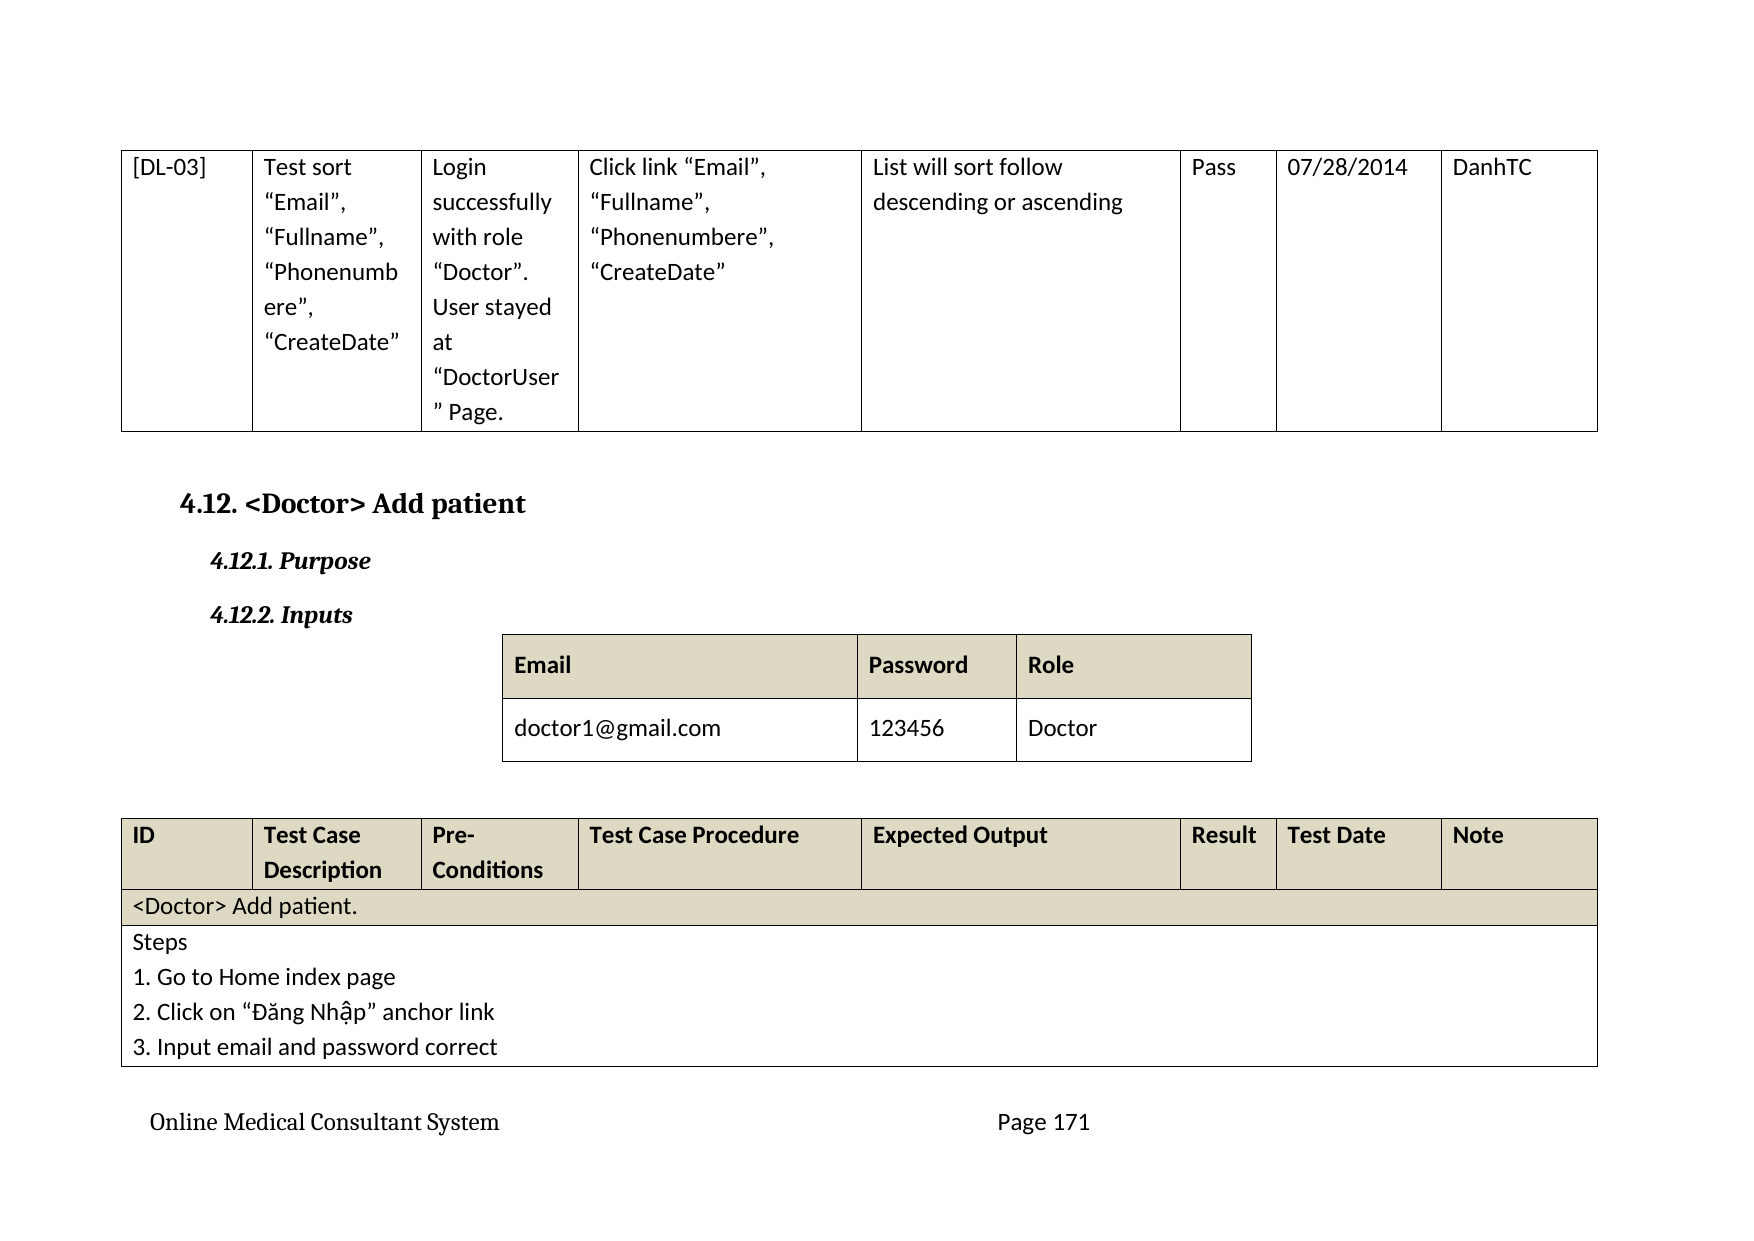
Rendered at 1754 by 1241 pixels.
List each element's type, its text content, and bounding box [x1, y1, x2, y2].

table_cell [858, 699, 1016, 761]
subtitle Purpose [210, 547, 1604, 576]
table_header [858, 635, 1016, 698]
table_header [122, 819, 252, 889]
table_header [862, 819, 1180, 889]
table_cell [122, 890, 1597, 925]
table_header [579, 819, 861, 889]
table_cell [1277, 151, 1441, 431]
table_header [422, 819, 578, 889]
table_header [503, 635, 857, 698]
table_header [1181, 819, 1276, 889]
subtitle Inputs [210, 601, 1604, 630]
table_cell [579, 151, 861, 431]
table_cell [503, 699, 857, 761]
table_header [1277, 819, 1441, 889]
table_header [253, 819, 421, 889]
subtitle <Doctor> Add patient [180, 488, 1604, 521]
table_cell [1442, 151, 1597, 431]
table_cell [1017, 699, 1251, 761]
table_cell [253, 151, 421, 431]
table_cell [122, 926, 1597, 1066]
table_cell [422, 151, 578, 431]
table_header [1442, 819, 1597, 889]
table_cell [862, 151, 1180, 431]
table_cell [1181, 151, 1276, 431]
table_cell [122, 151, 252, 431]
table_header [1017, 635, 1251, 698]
